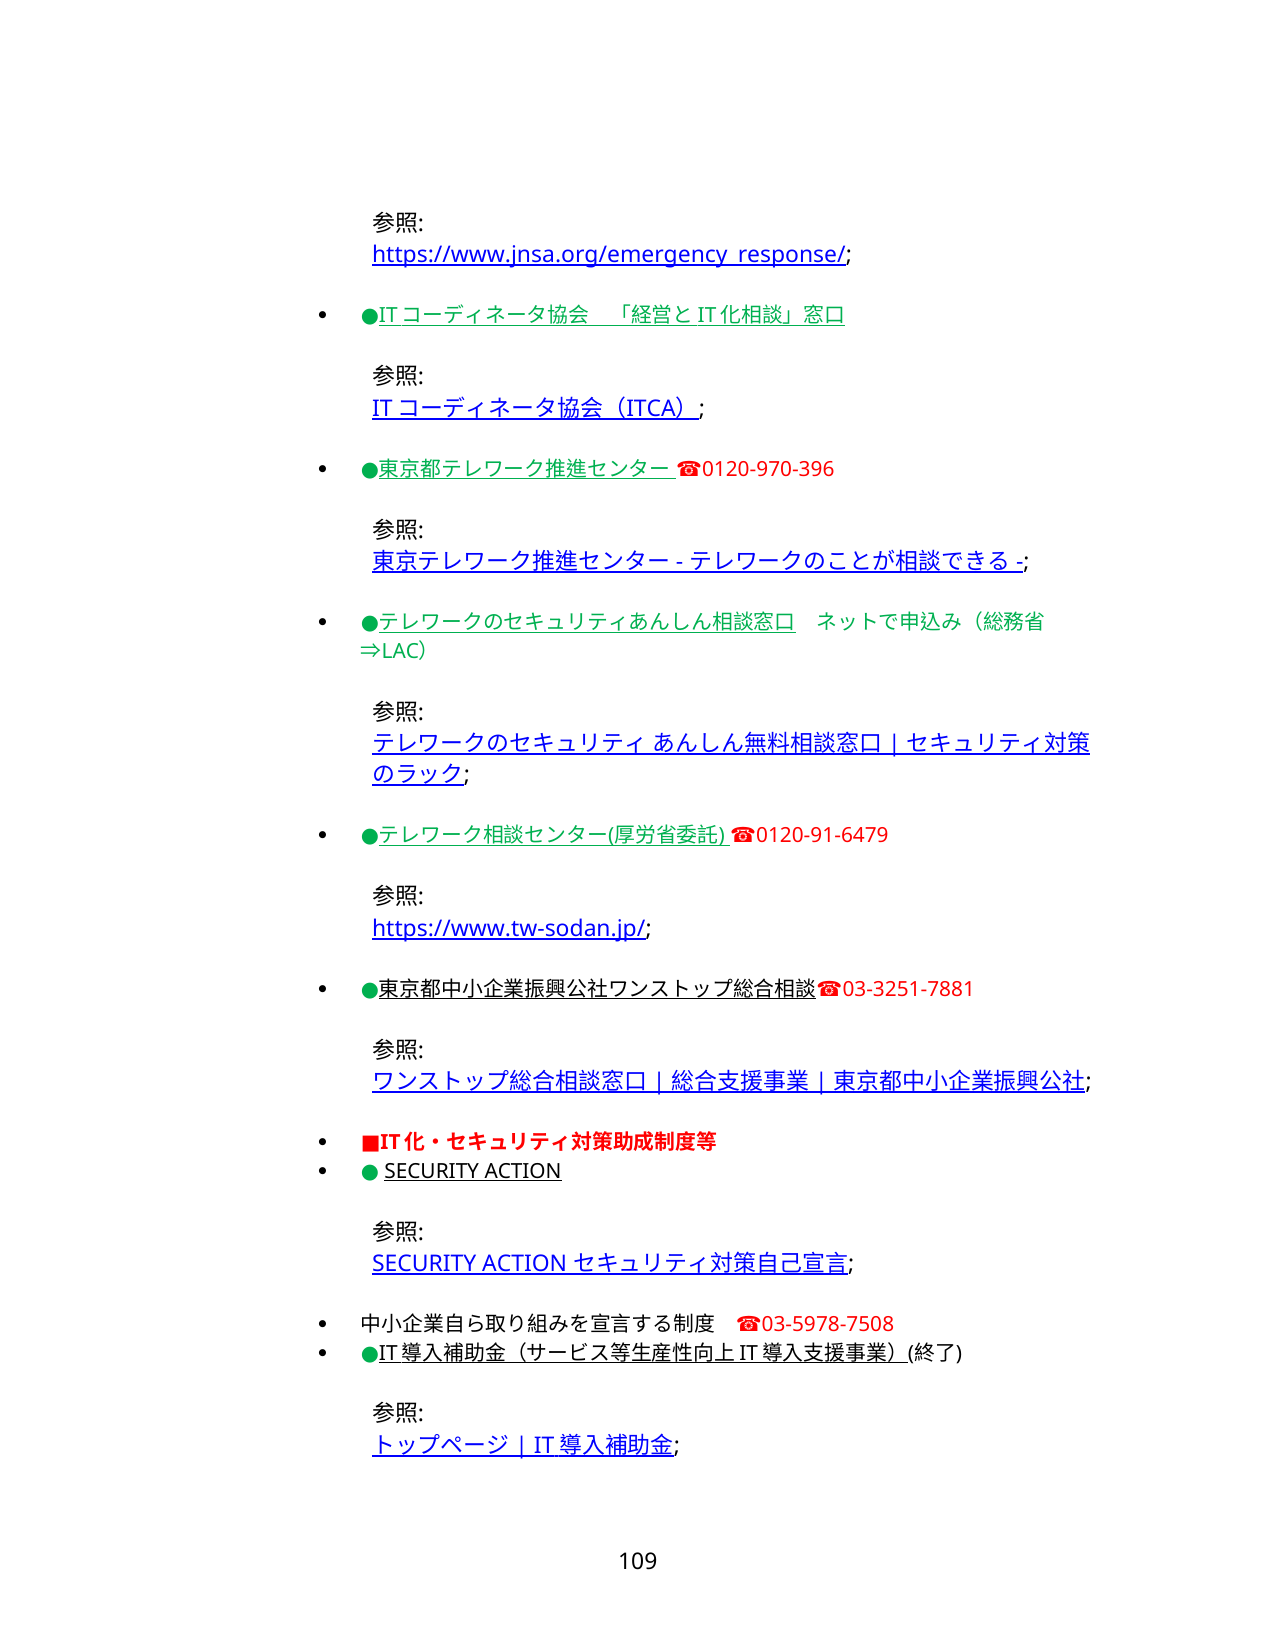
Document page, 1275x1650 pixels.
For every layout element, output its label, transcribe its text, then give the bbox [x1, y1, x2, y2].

text https://www.jnsa.org/emergency_response/; [372, 238, 1098, 269]
list ●ITコーディネータ協会 「経営とIT化相談」窓口 [319, 301, 1098, 329]
list 参照: [372, 207, 1098, 238]
list ● SECURITY ACTION [319, 1156, 1098, 1184]
list ●IT導入補助金（サービス等生産性向上IT導入支援事業）(終了) [319, 1338, 1098, 1366]
text https://www.tw-sodan.jp/; [372, 911, 1098, 943]
text ITコーディネータ協会（ITCA）; [372, 391, 1098, 423]
list 参照: [372, 360, 1098, 391]
text テレワークのセキュリティ あんしん無料相談窓口 | セキュリティ対策のラック; [372, 727, 1098, 789]
list 参照: [372, 1397, 1098, 1429]
list ■IT化・セキュリティ対策助成制度等 [319, 1127, 1098, 1156]
text 東京テレワーク推進センター - テレワークのことが相談できる -; [372, 545, 1098, 576]
list 参照: [372, 514, 1098, 545]
text ワンストップ総合相談窓口 | 総合支援事業 | 東京都中小企業振興公社; [372, 1065, 1098, 1096]
list 中小企業自ら取り組みを宣言する制度 ☎03-5978-7508 [319, 1309, 1098, 1338]
text トップページ | IT導入補助金; [372, 1429, 1098, 1460]
list ●テレワークのセキュリティあんしん相談窓口 ネットで申込み（総務省⇒LAC） [319, 607, 1098, 664]
list ●東京都中小企業振興公社ワンストップ総合相談☎03-3251-7881 [319, 974, 1098, 1002]
list 参照: [372, 696, 1098, 727]
list 参照: [372, 1216, 1098, 1247]
list 参照: [372, 880, 1098, 911]
text SECURITY ACTION セキュリティ対策自己宣言; [372, 1247, 1098, 1278]
list ●テレワーク相談センター(厚労省委託) ☎0120-91-6479 [319, 821, 1098, 849]
list ●東京都テレワーク推進センター ☎0120-970-396 [319, 454, 1098, 482]
list 参照: [372, 1034, 1098, 1065]
